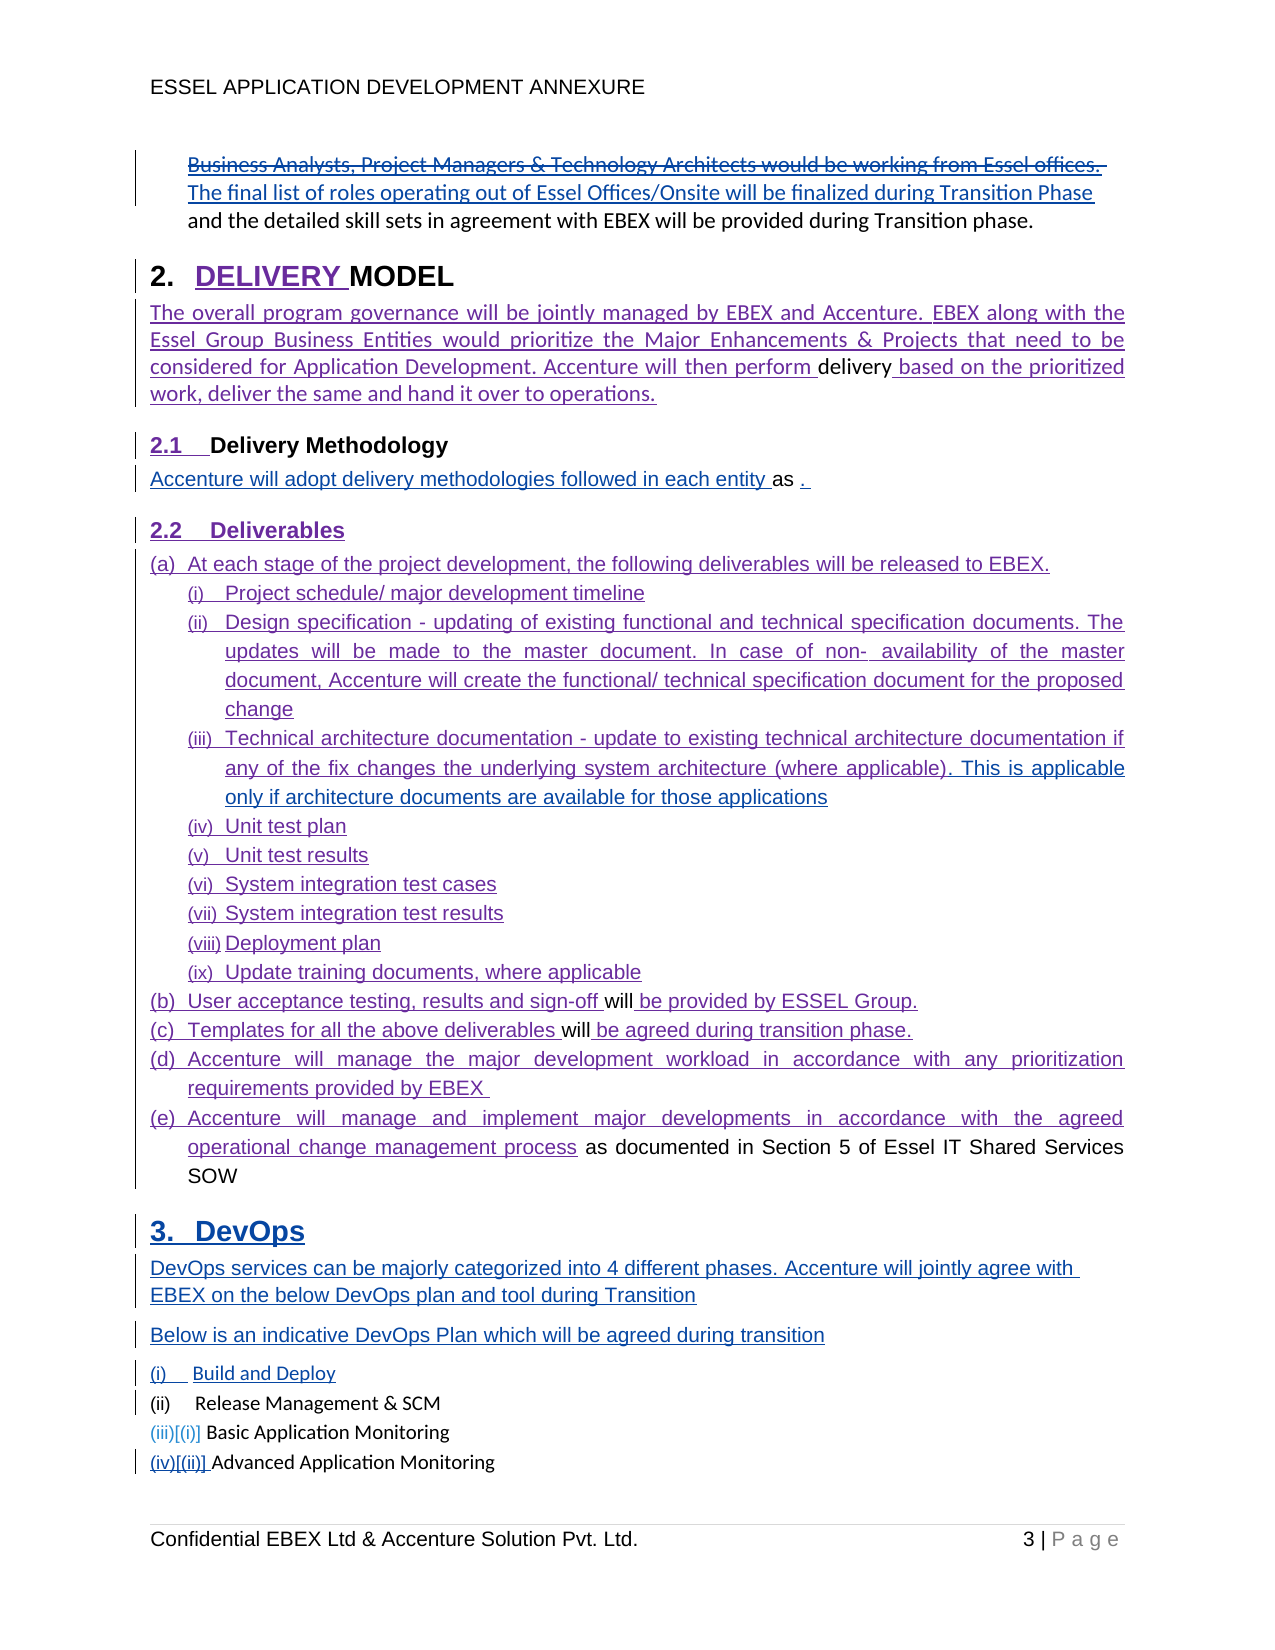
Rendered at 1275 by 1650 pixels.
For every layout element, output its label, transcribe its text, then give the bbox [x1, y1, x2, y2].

subtitle MODEL [150, 259, 1125, 293]
list will [150, 985, 1125, 1014]
list will [150, 1014, 1125, 1043]
text Advanced Application Monitoring [150, 1449, 1125, 1474]
text Release Management & SCM [150, 1390, 1125, 1415]
text delivery [150, 351, 1125, 407]
list as documented in Section 5 of Essel IT Shared Services SOW [150, 1102, 1125, 1189]
text delivery [150, 299, 1125, 322]
text as [150, 465, 1125, 492]
subtitle Delivery Methodology [150, 432, 1125, 458]
text delivery [150, 323, 1125, 349]
text Basic Application Monitoring [150, 1419, 1125, 1445]
text and the detailed skill sets in agreement with EBEX will be provided during Transition phase. [187, 150, 1125, 234]
